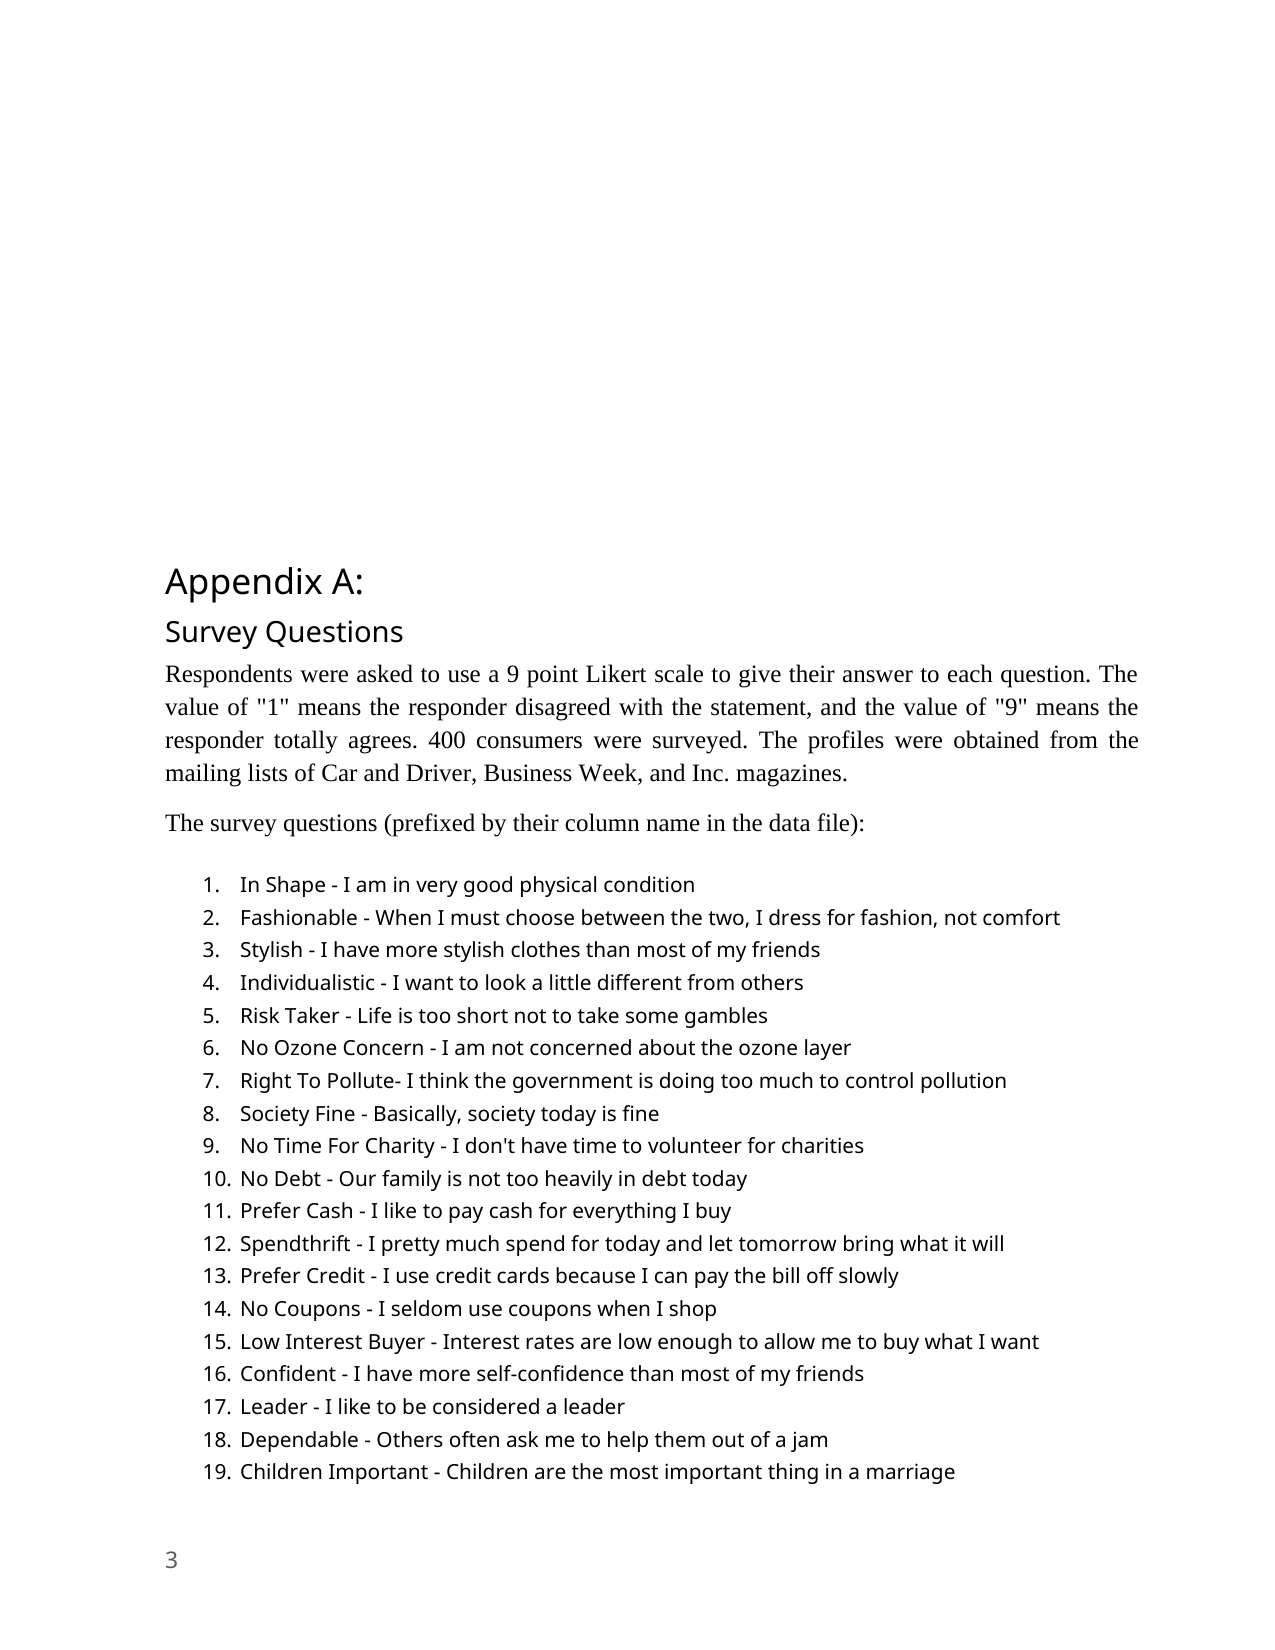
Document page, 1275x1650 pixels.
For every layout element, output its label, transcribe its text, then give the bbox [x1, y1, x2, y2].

list Prefer Credit - I use credit cards because I can pay the bill off slowly [202, 1262, 1140, 1290]
list Low Interest Buyer - Interest rates are low enough to allow me to buy what I want [202, 1327, 1140, 1355]
list Leader - I like to be considered a leader [202, 1392, 1140, 1421]
subtitle Appendix A: [165, 556, 1140, 604]
list Dependable - Others often ask me to help them out of a jam [202, 1425, 1140, 1453]
list Children Important - Children are the most important thing in a marriage [202, 1457, 1140, 1486]
list Confident - I have more self-confidence than most of my friends [202, 1359, 1140, 1388]
list Fashionable - When I must choose between the two, I dress for fashion, not comfort [202, 903, 1140, 931]
list Society Fine - Basically, society today is fine [202, 1099, 1140, 1127]
list Prefer Cash - I like to pay cash for everything I buy [202, 1196, 1140, 1225]
list In Shape - I am in very good physical condition [202, 870, 1140, 899]
text The survey questions (prefixed by their column name in the data file): [165, 808, 1140, 837]
subtitle Survey Questions [165, 612, 1140, 651]
list Stylish - I have more stylish clothes than most of my friends [202, 936, 1140, 964]
list Individualistic - I want to look a little different from others [202, 968, 1140, 997]
list Risk Taker - Life is too short not to take some gambles [202, 1001, 1140, 1029]
list Right To Pollute- I think the government is doing too much to control pollution [202, 1066, 1140, 1094]
text Respondents were asked to use a 9 point Likert scale to give their answer to each question. The value of "1" means the responder disagreed with the statement, and the value of "9" means the responder totally agrees. 400 consumers were surveyed. The profiles were obtained from the mailing lists of Car and Driver, Business Week, and Inc. magazines. [165, 659, 1140, 787]
list No Coupons - I seldom use coupons when I shop [202, 1294, 1140, 1323]
list Spendthrift - I pretty much spend for today and let tomorrow bring what it will [202, 1229, 1140, 1257]
list No Time For Charity - I don't have time to volunteer for charities [202, 1131, 1140, 1160]
list No Ozone Concern - I am not concerned about the ozone layer [202, 1033, 1140, 1062]
list No Debt - Our family is not too heavily in debt today [202, 1164, 1140, 1192]
